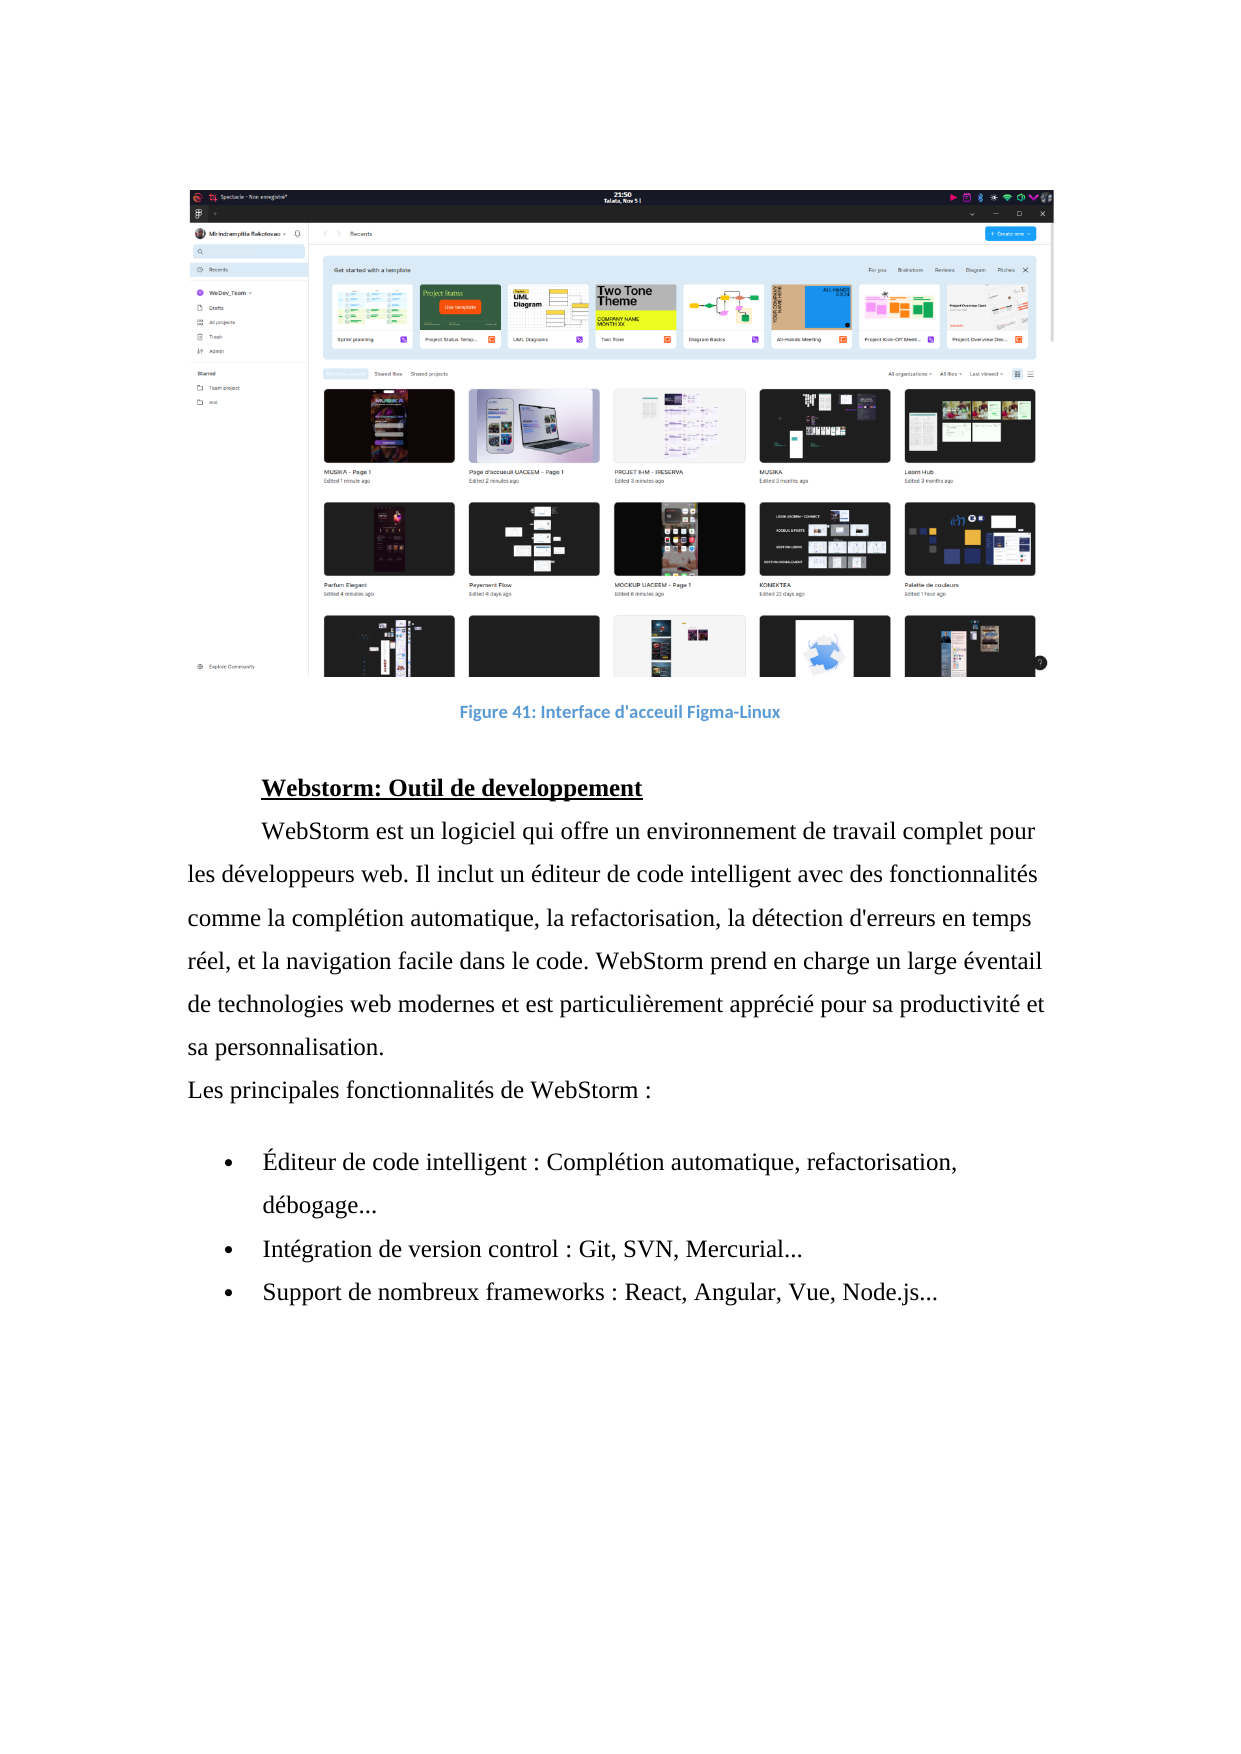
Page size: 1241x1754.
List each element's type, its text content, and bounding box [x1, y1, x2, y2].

picture [189, 190, 1054, 677]
list Support de nombreux frameworks : React, Angular, Vue, Node.js... [225, 1277, 1053, 1306]
text WebStorm est un logiciel qui offre un environnement de travail complet pour les développeurs web. Il inclut un éditeur de code intelligent avec des fonctionnalités comme la complétion automatique, la refactorisation, la détection d'erreurs en temps réel, et la navigation facile dans le code. WebStorm prend en charge un large éventail de technologies web modernes et est particulièrement apprécié pour sa productivité et sa personnalisation. [187, 816, 1053, 1061]
text Webstorm: Outil de developpement [187, 773, 1053, 802]
list Intégration de version control : Git, SVN, Mercurial... [225, 1234, 1053, 1262]
text Les principales fonctionnalités de WebStorm : [187, 1075, 1053, 1104]
list Éditeur de code intelligent : Complétion automatique, refactorisation, débogage... [225, 1147, 1053, 1219]
